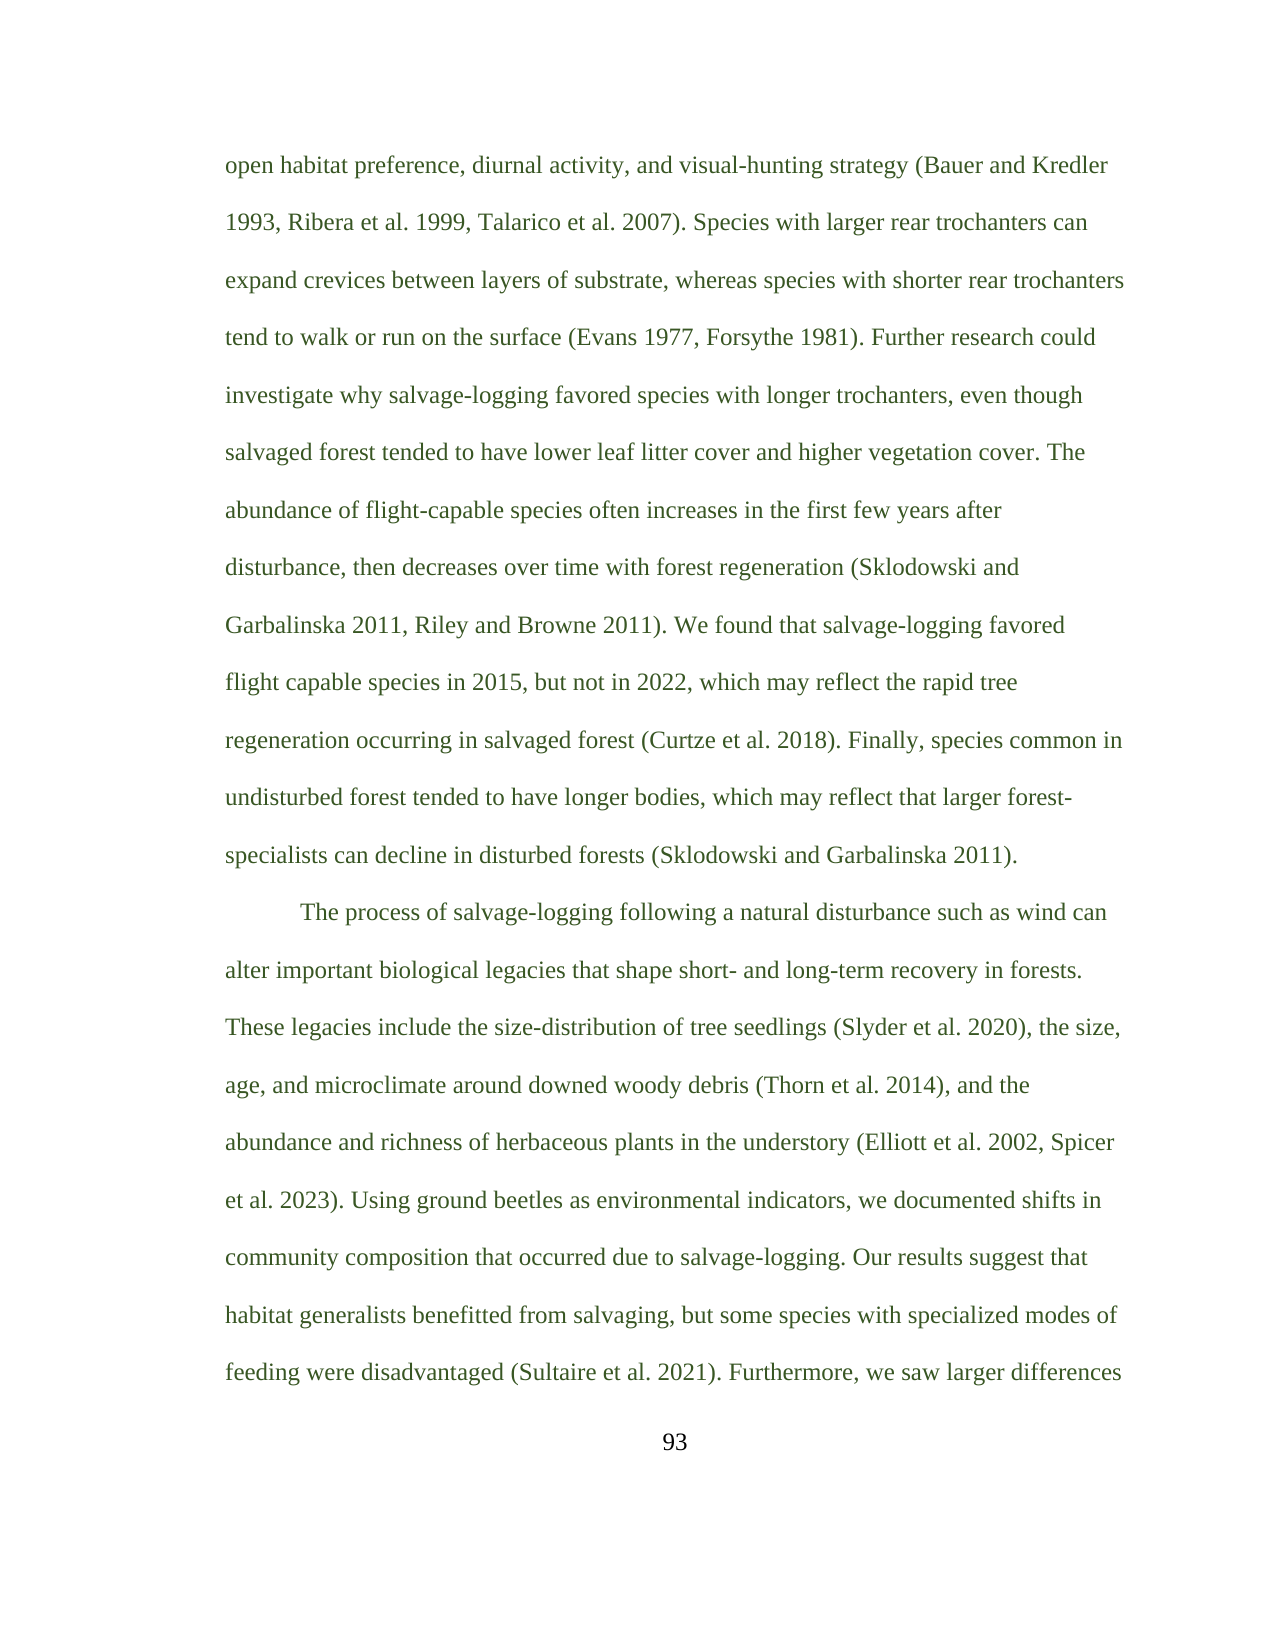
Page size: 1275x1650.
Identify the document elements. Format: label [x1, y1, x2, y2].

text [225, 897, 1125, 1386]
text [225, 150, 1125, 869]
